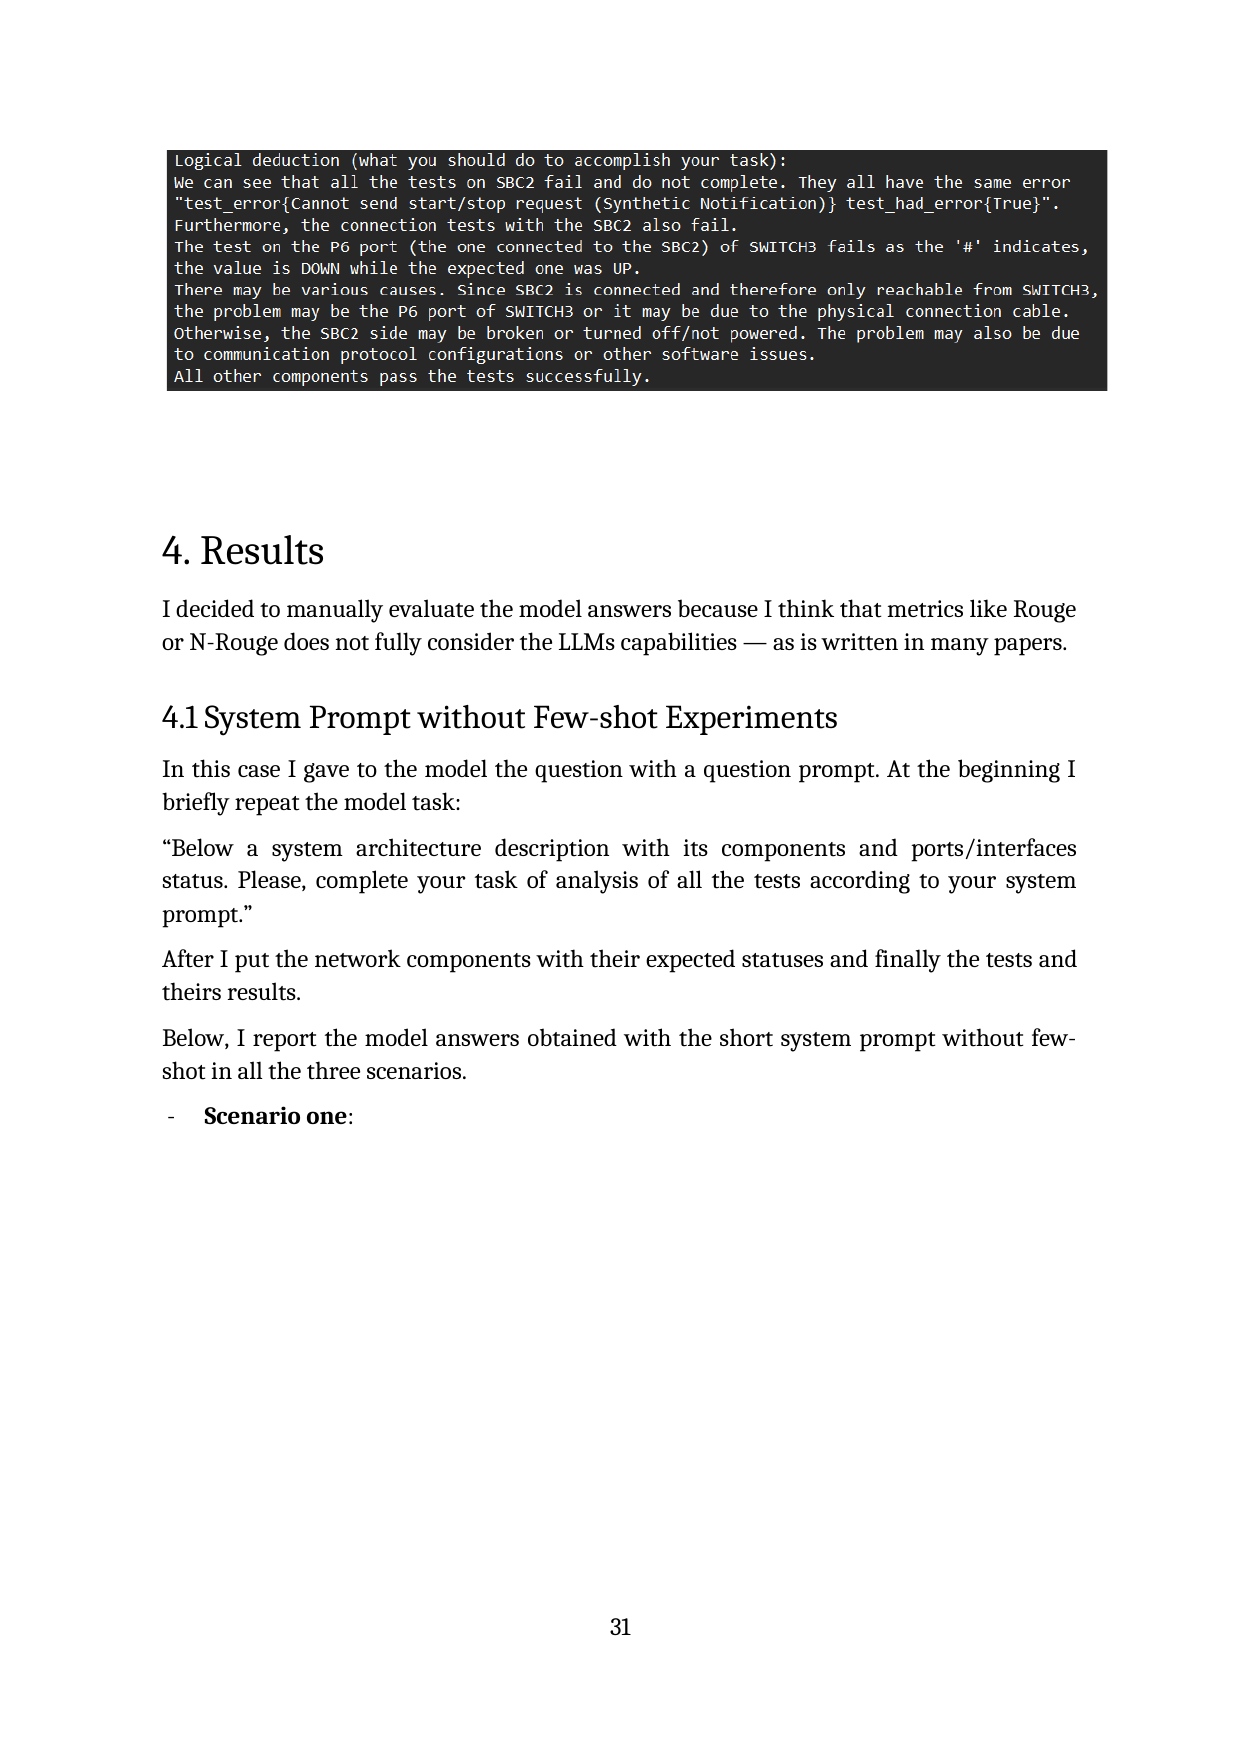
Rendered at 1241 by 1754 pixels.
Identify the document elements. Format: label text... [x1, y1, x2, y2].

subtitle 4.1 System Prompt without Few-shot Experiments [162, 698, 1078, 737]
text After I put the network components with their expected statuses and finally the tests and theirs results. [162, 945, 1078, 1007]
text I decided to manually evaluate the model answers because I think that metrics like Rouge or N-Rouge does not fully consider the LLMs capabilities — as is written in many papers. [162, 595, 1078, 657]
subtitle 4. Results [162, 527, 1078, 575]
list Scenario one: [167, 1102, 1078, 1131]
picture [166, 150, 1108, 391]
text Below, I report the model answers obtained with the short system prompt without few-shot in all the three scenarios. [162, 1023, 1078, 1085]
text In this case I gave to the model the question with a question prompt. At the beginning I briefly repeat the model task: [162, 755, 1078, 817]
text “Below a system architecture description with its components and ports/interfaces status. Please, complete your task of analysis of all the tests according to your system prompt.” [162, 833, 1078, 928]
